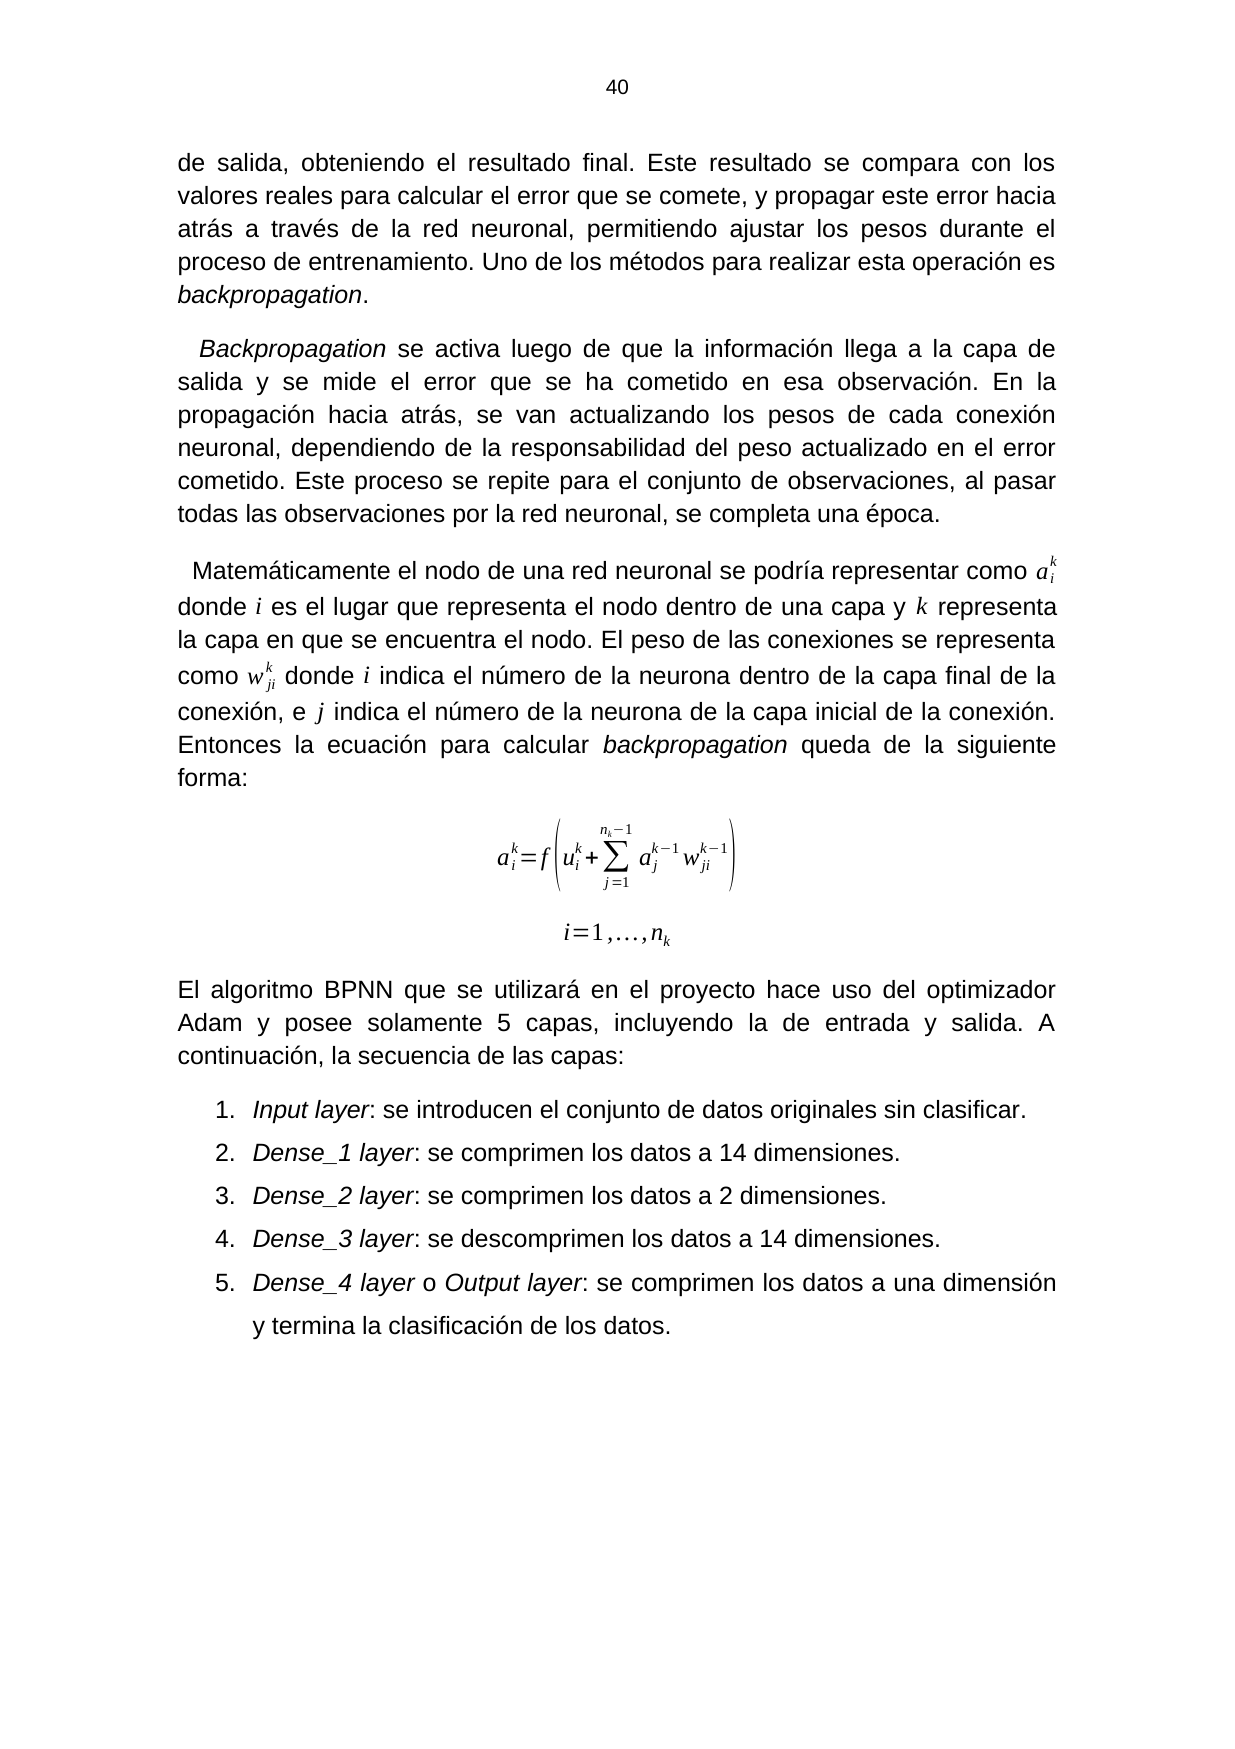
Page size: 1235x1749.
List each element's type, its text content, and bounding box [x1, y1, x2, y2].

list Dense_1 layer: se comprimen los datos a 14 dimensiones. [215, 1138, 1057, 1167]
list Dense_2 layer: se comprimen los datos a 2 dimensiones. [215, 1181, 1057, 1210]
list Dense_3 layer: se descomprimen los datos a 14 dimensiones. [215, 1224, 1057, 1253]
list Input layer: se introducen el conjunto de datos originales sin clasificar. [215, 1095, 1057, 1124]
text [177, 148, 1057, 309]
text Matemáticamente el nodo de una red neuronal se podría representar como donde es el lugar que representa el nodo dentro de una capa y representa la capa en que se encuentra el nodo. El peso de las conexiones se representa como donde indica el número de la neurona dentro de la capa final de la conexión, e indica el número de la neurona de la capa inicial de la conexión. Entonces la ecuación para calcular backpropagation queda de la siguiente forma: [177, 553, 1057, 792]
text El algoritmo BPNN que se utilizará en el proyecto hace uso del optimizador Adam y posee solamente 5 capas, incluyendo la de entrada y salida. A continuación, la secuencia de las capas: [177, 975, 1057, 1070]
text Backpropagation se activa luego de que la información llega a la capa de salida y se mide el error que se ha cometido en esa observación. En la propagación hacia atrás, se van actualizando los pesos de cada conexión neuronal, dependiendo de la responsabilidad del peso actualizado en el error cometido. Este proceso se repite para el conjunto de observaciones, al pasar todas las observaciones por la red neuronal, se completa una época. [177, 334, 1057, 528]
list Dense_4 layer o Output layer: se comprimen los datos a una dimensión y termina la clasificación de los datos. [215, 1268, 1057, 1339]
